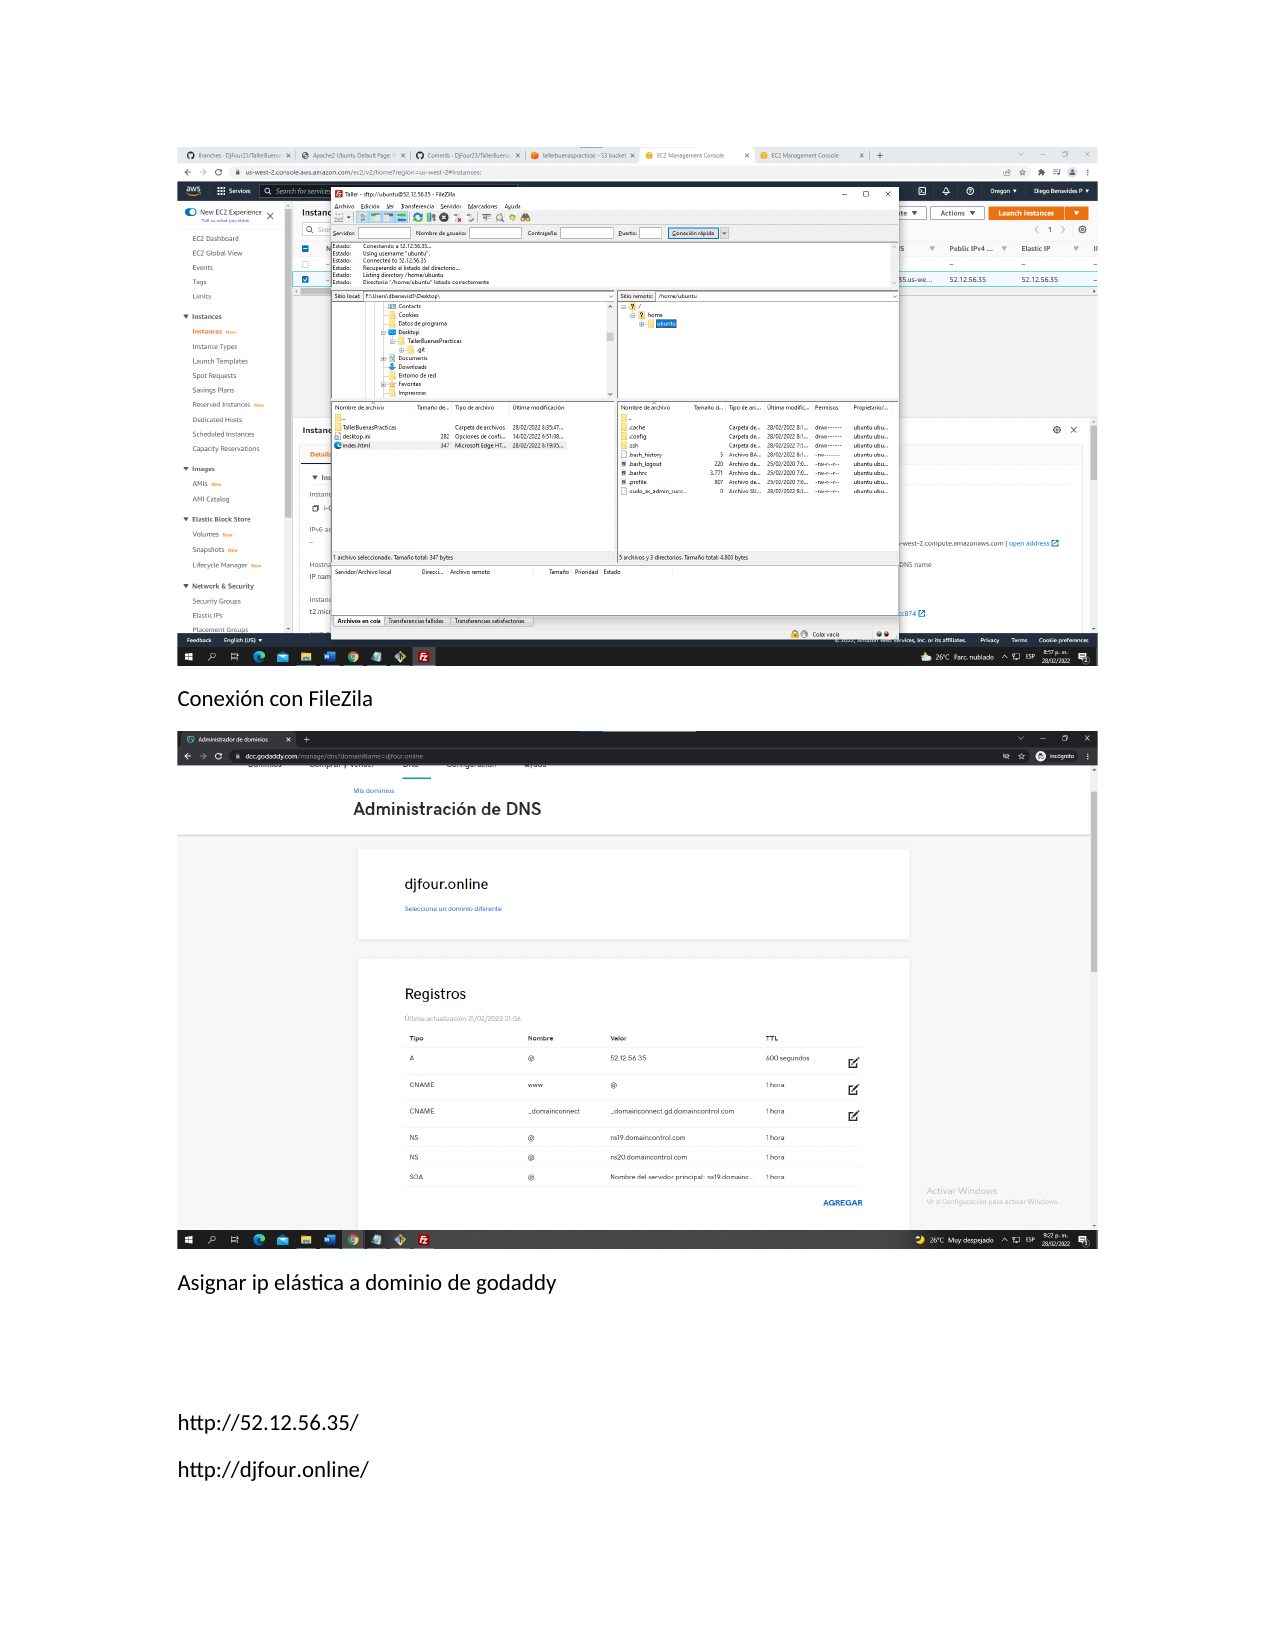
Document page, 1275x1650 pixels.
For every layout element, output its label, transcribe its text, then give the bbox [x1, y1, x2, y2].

text http://52.12.56.35/ [177, 1408, 1098, 1436]
picture [177, 731, 1098, 1249]
text http://djfour.online/ [177, 1455, 1098, 1483]
picture [177, 147, 1098, 666]
text Conexión con FileZila [177, 684, 1098, 712]
text Asignar ip elástica a dominio de godaddy [177, 1268, 1098, 1296]
